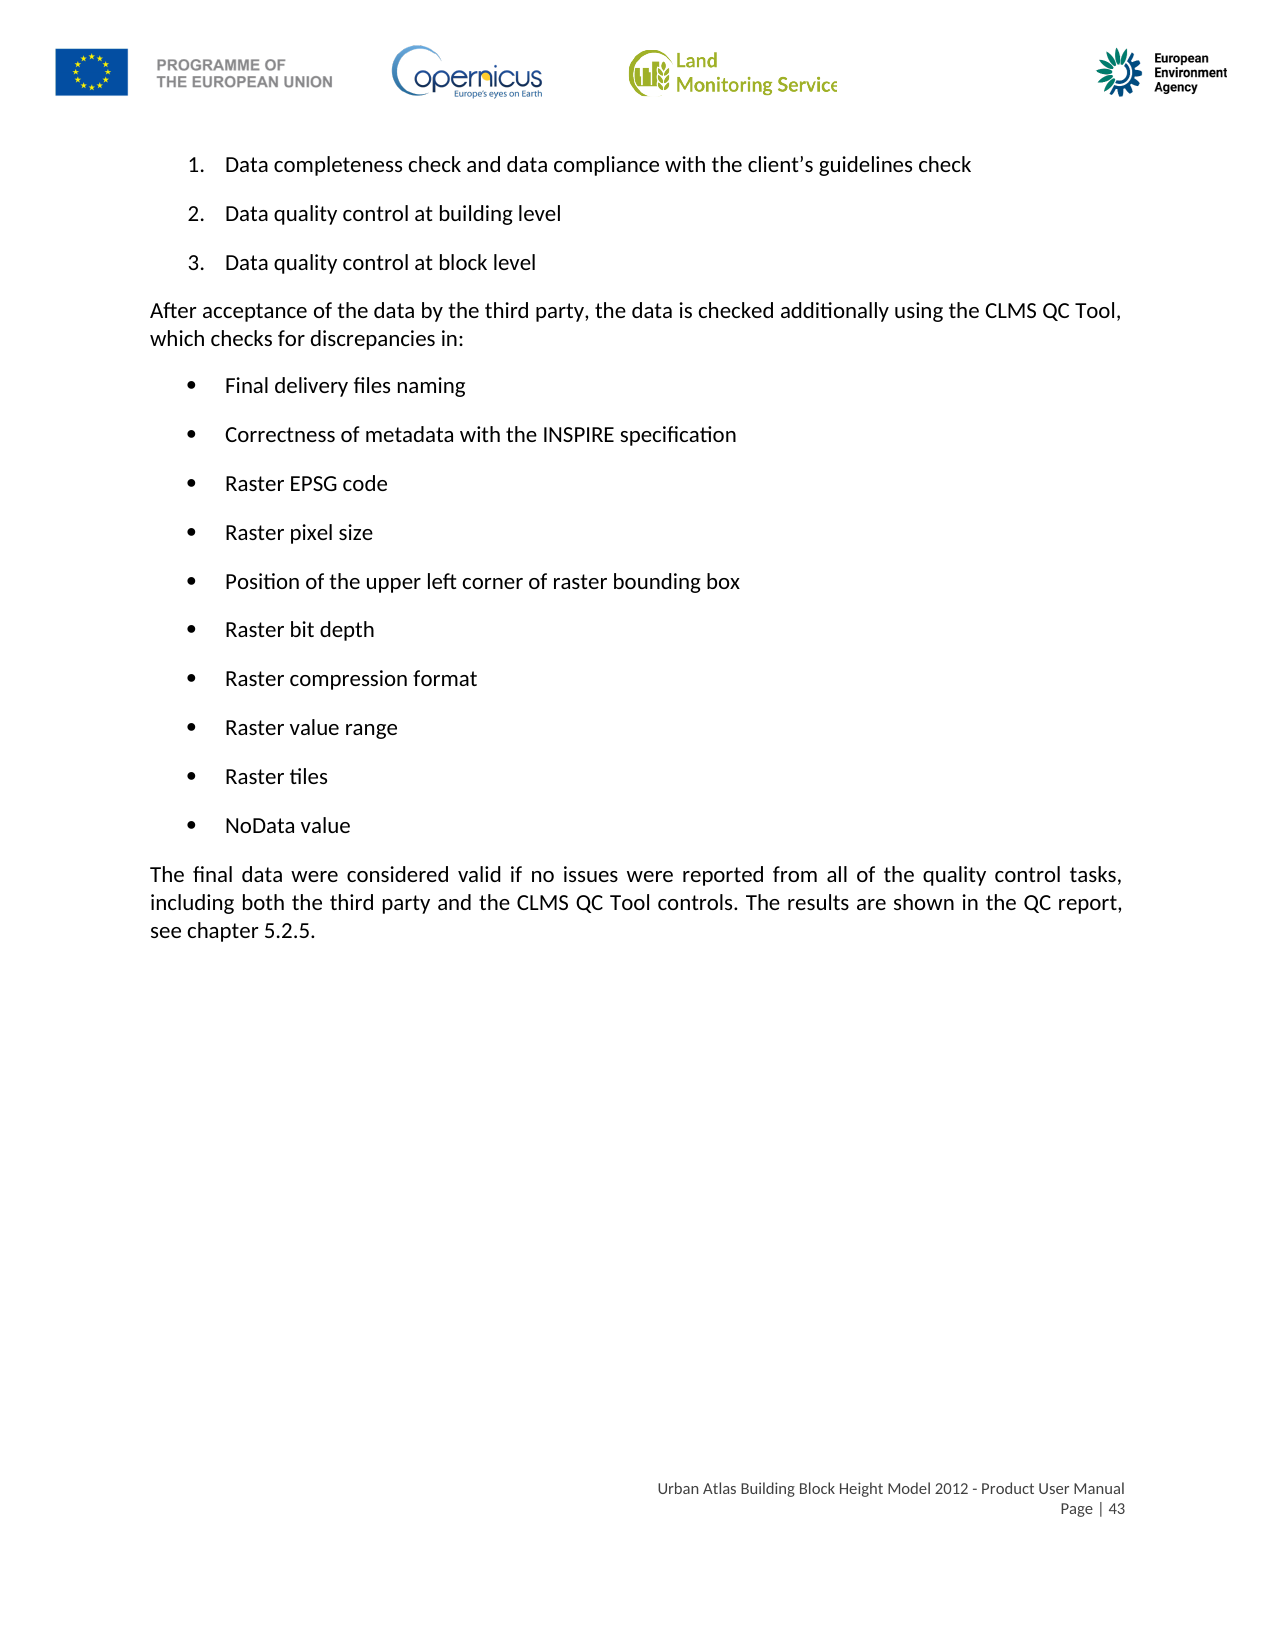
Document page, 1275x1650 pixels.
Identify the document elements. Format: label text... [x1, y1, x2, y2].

list Correctness of metadata with the INSPIRE specification [187, 420, 1125, 448]
picture [628, 50, 837, 97]
list Data quality control at block level [187, 248, 1125, 276]
list Raster value range [187, 713, 1125, 741]
picture [29, 21, 351, 124]
list Position of the upper left corner of raster bounding box [187, 567, 1125, 595]
picture [1094, 46, 1228, 97]
list Raster tiles [187, 762, 1125, 790]
list Data quality control at building level [187, 199, 1125, 227]
list Raster EPSG code [187, 469, 1125, 497]
picture [371, 15, 560, 130]
list Data completeness check and data compliance with the client’s guidelines check [187, 150, 1125, 178]
text The final data were considered valid if no issues were reported from all of the quality control tasks, including both the third party and the CLMS QC Tool controls. The results are shown in the QC report, see chapter 5.2.5. [150, 860, 1125, 944]
list Raster pixel size [187, 518, 1125, 546]
list Final delivery files naming [187, 371, 1125, 399]
list NoData value [187, 811, 1125, 839]
list Raster bit depth [187, 616, 1125, 644]
list Raster compression format [187, 664, 1125, 692]
text After acceptance of the data by the third party, the data is checked additionally using the CLMS QC Tool, which checks for discrepancies in: [150, 297, 1125, 353]
